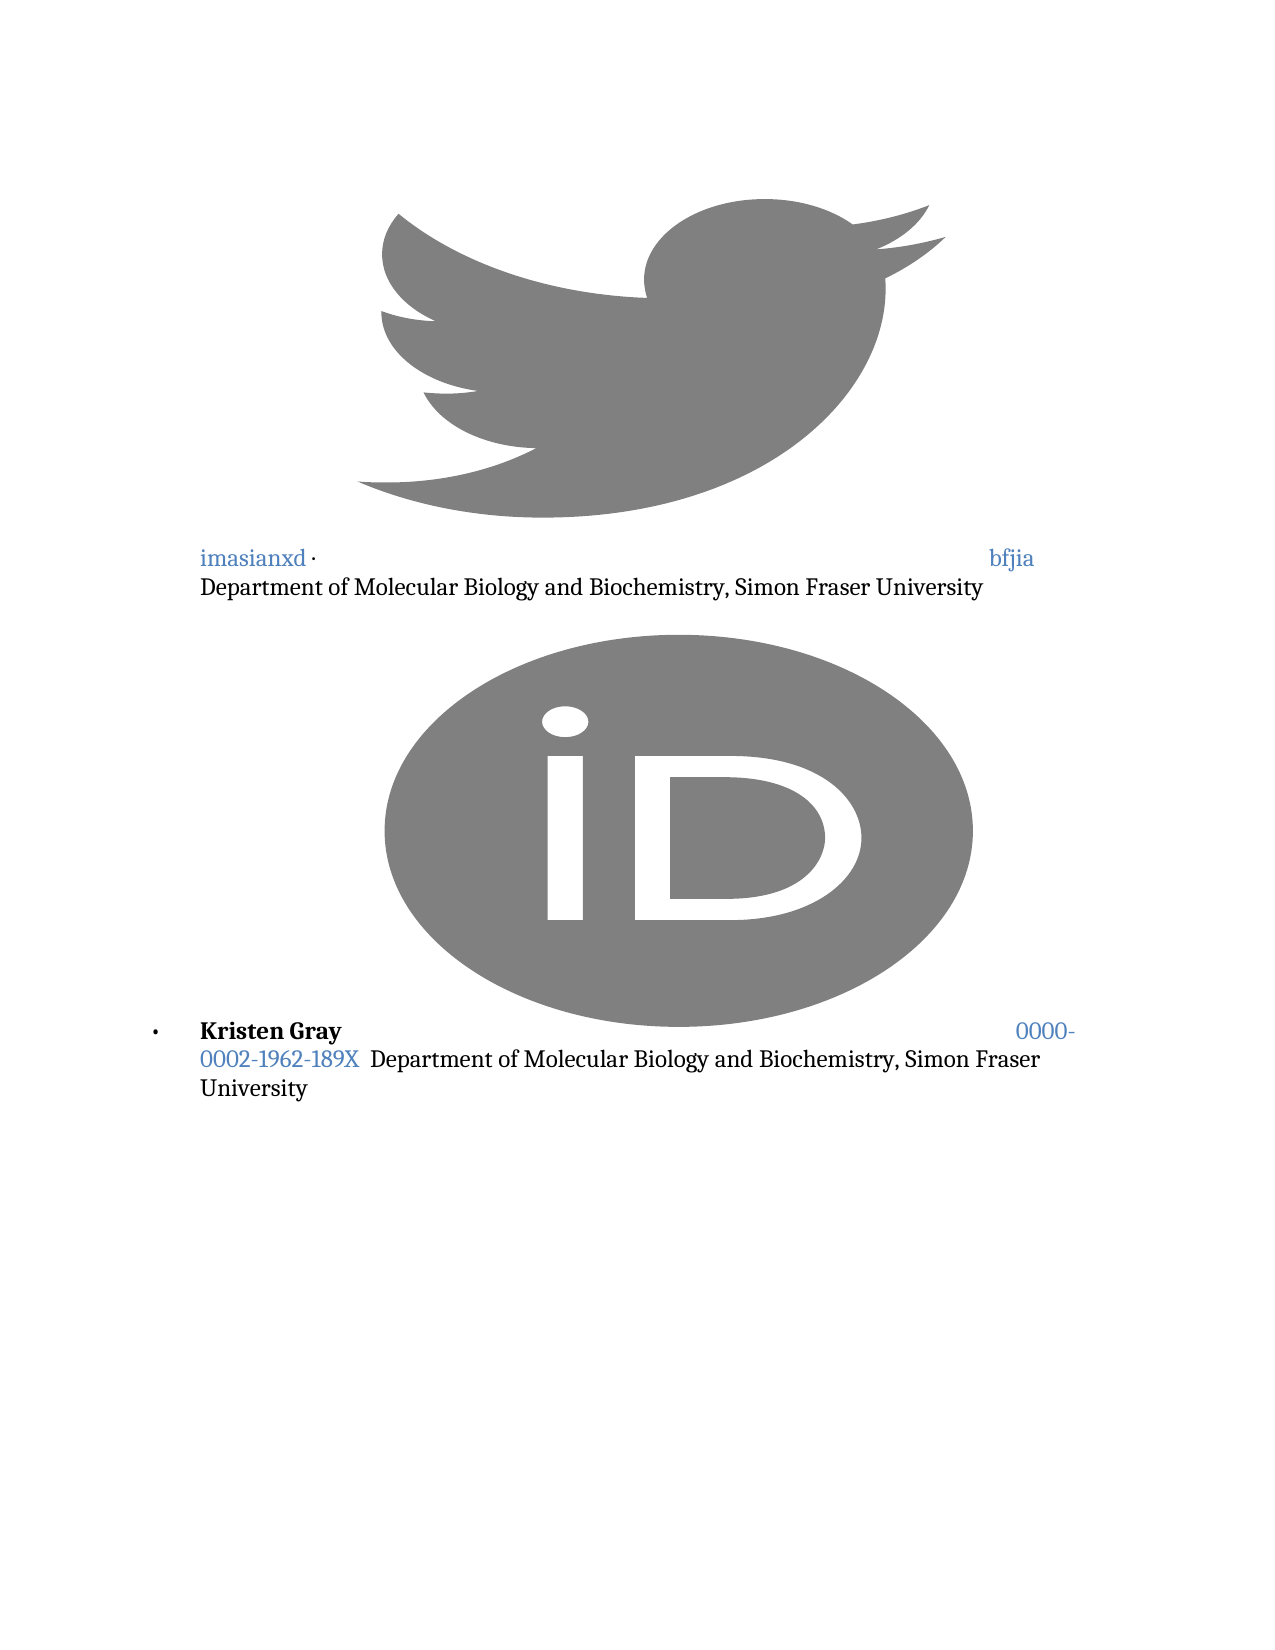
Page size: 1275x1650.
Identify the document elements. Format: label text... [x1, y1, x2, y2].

list Kristen Gray 0000-0002-1962-189X Department of Molecular Biology and Biochemistry, Simon Fraser University [150, 622, 1125, 1103]
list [150, 150, 1125, 602]
